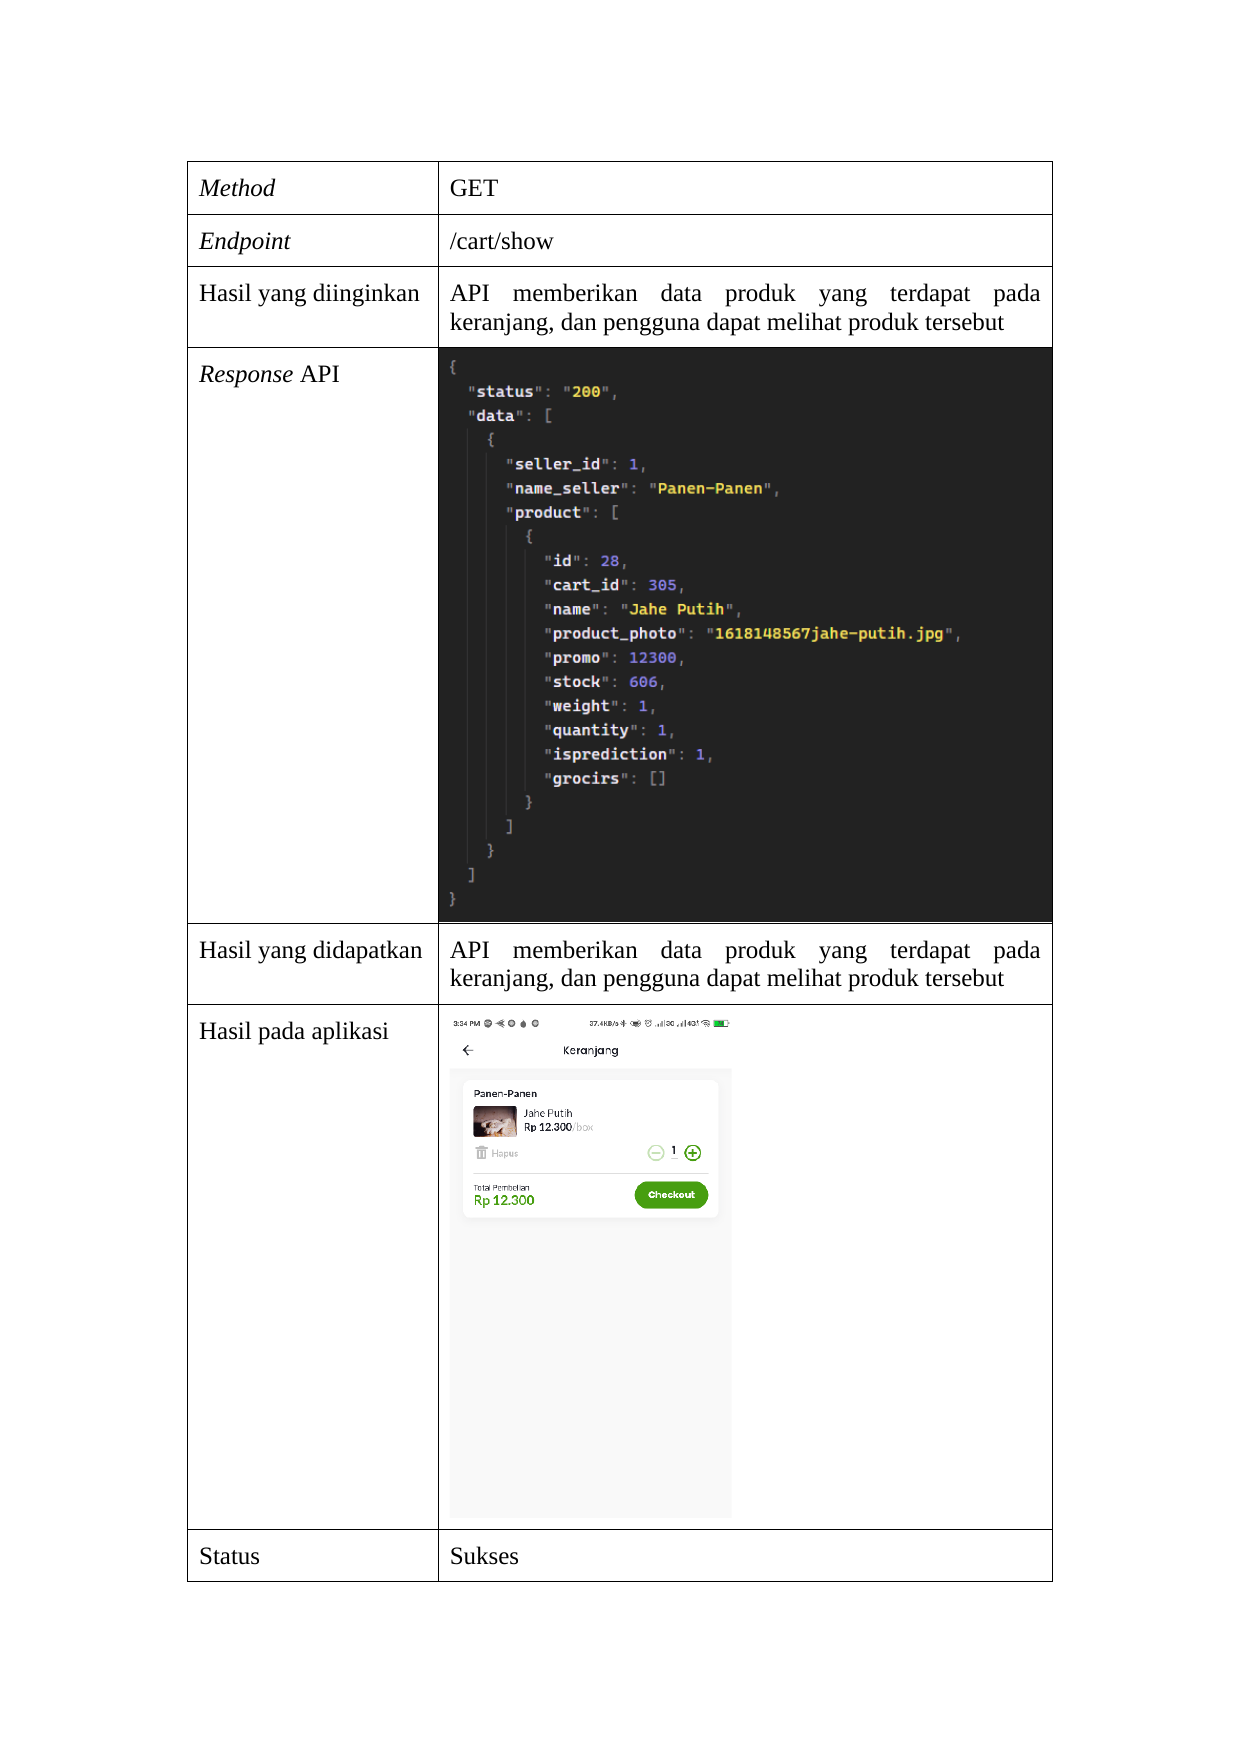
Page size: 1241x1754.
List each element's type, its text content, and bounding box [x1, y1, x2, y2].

table_cell API memberikan data produk yang terdapat pada keranjang, dan pengguna dapat melihat produk tersebut [439, 267, 1052, 347]
table_cell API memberikan data produk yang terdapat pada keranjang, dan pengguna dapat melihat produk tersebut [439, 924, 1052, 1003]
table_cell [439, 348, 1052, 922]
table_cell /cart/show [439, 215, 1052, 266]
picture [449, 1015, 732, 1518]
table_cell Hasil yang diinginkan [188, 267, 438, 347]
table_cell Status [188, 1530, 438, 1581]
table_cell [439, 1005, 1052, 1529]
table_cell Method [188, 162, 438, 213]
picture [449, 359, 1042, 912]
table_cell Hasil pada aplikasi [188, 1005, 438, 1529]
table_cell GET [439, 162, 1052, 213]
table_cell Endpoint [188, 215, 438, 266]
table_cell Hasil yang didapatkan [188, 924, 438, 1003]
table_cell Sukses [439, 1530, 1052, 1581]
table_cell Response API [188, 348, 438, 922]
